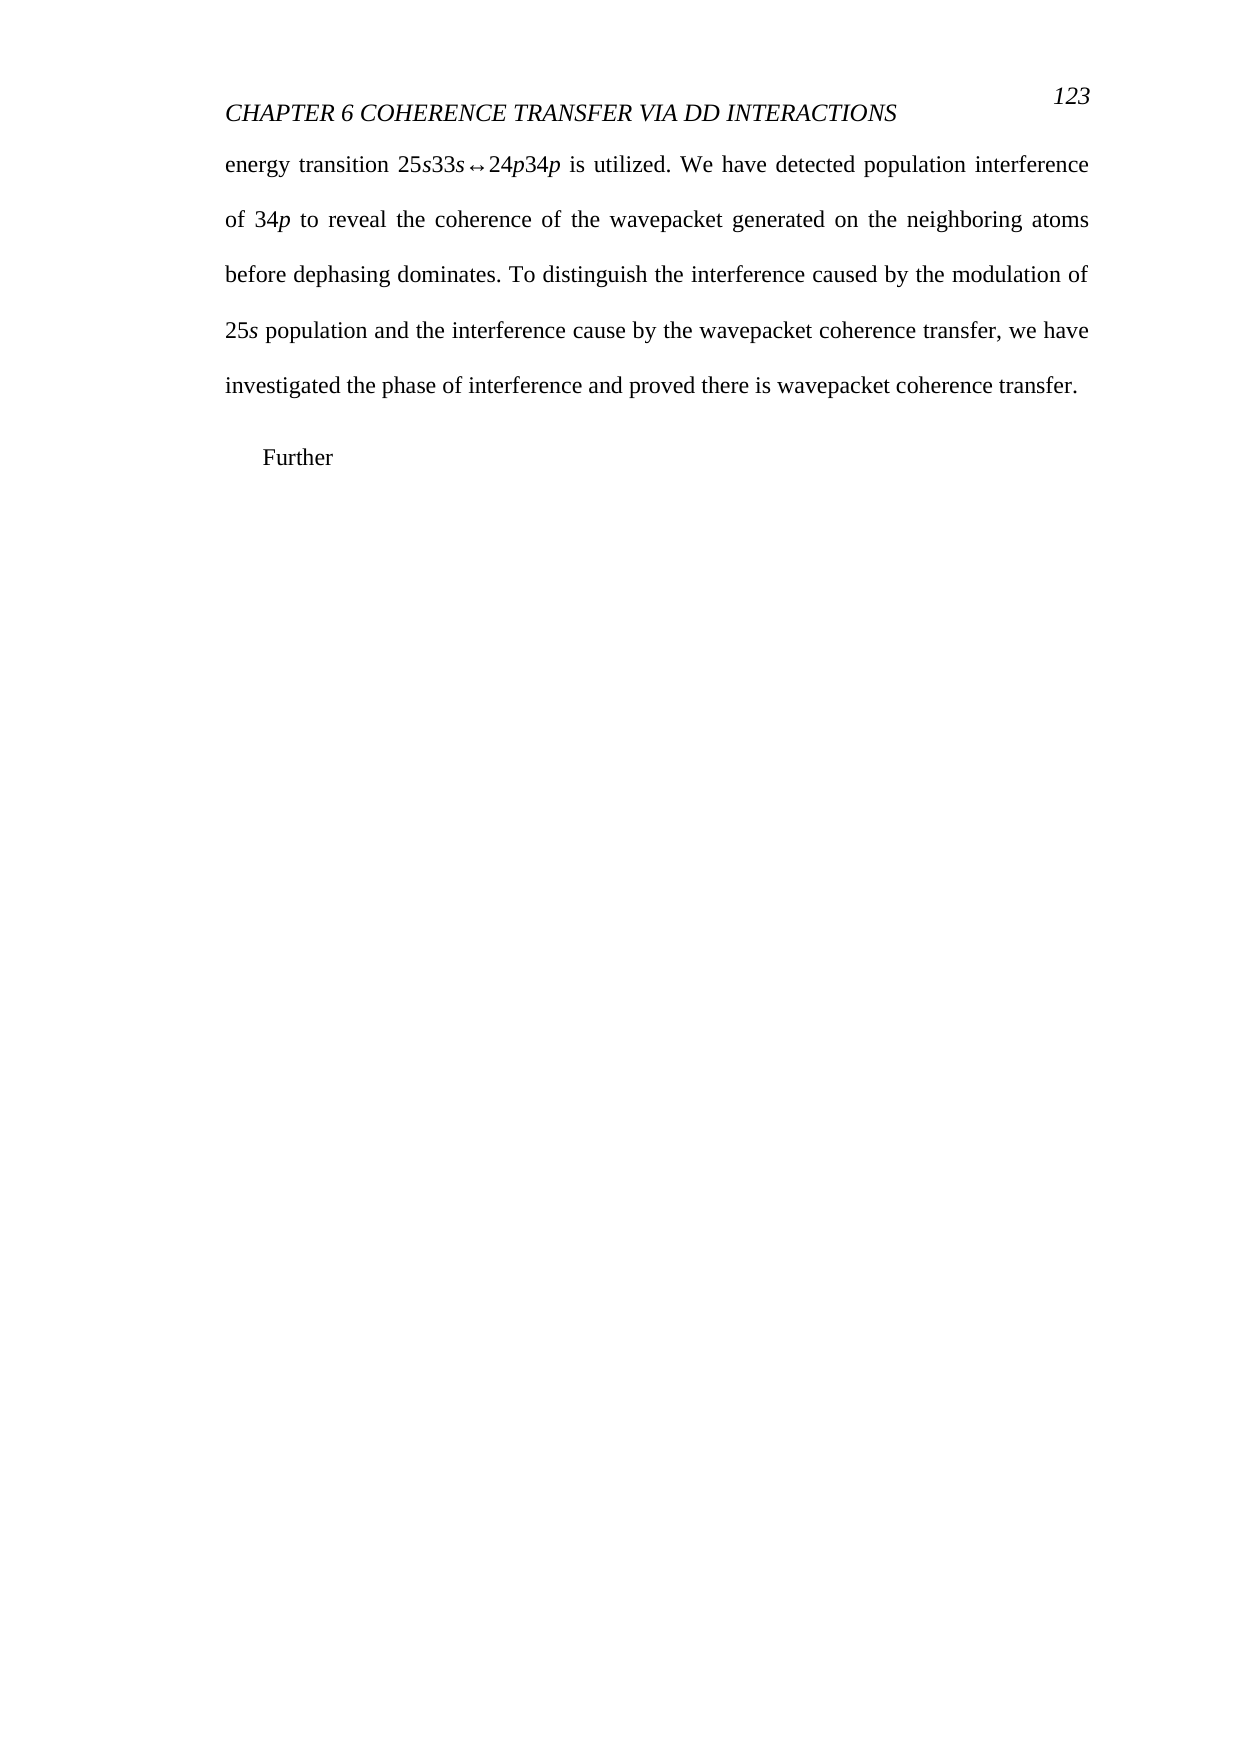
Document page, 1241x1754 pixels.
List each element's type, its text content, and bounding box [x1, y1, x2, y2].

text Further [225, 443, 1090, 470]
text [225, 150, 1090, 398]
